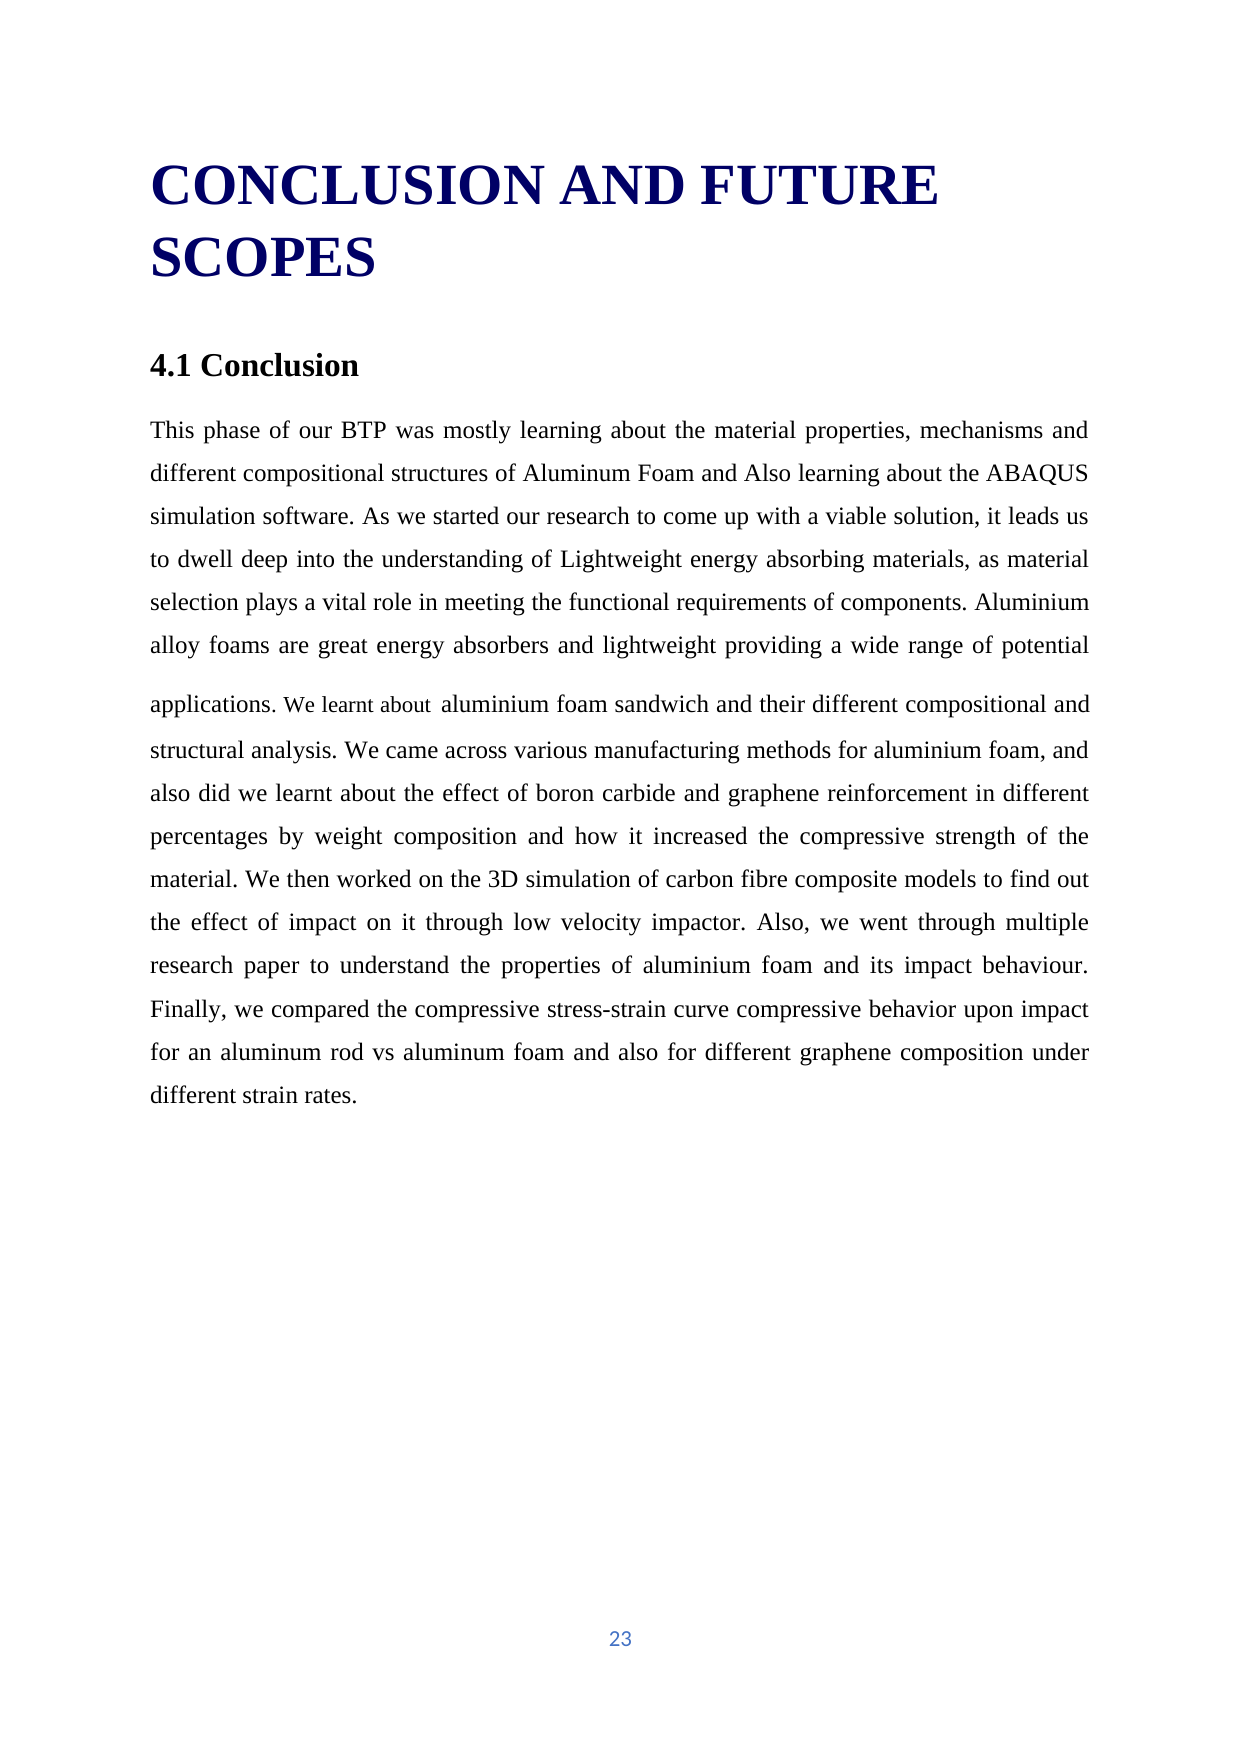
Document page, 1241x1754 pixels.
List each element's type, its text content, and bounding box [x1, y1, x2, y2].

text 4.1 Conclusion [150, 345, 1090, 383]
text CONCLUSION AND FUTURE SCOPES [150, 150, 1090, 289]
text This phase of our BTP was mostly learning about the material properties, mechanisms and different compositional structures of Aluminum Foam and Also learning about the ABAQUS simulation software. As we started our research to come up with a viable solution, it leads us to dwell deep into the understanding of Lightweight energy absorbing materials, as material selection plays a vital role in meeting the functional requirements of components. Aluminium alloy foams are great energy absorbers and lightweight providing a wide range of potential applications. We learnt about aluminium foam sandwich and their different compositional and structural analysis. We came across various manufacturing methods for aluminium foam, and also did we learnt about the effect of boron carbide and graphene reinforcement in different percentages by weight composition and how it increased the compressive strength of the material. We then worked on the 3D simulation of carbon fibre composite models to find out the effect of impact on it through low velocity impactor. Also, we went through multiple research paper to understand the properties of aluminium foam and its impact behaviour. Finally, we compared the compressive stress-strain curve compressive behavior upon impact for an aluminum rod vs aluminum foam and also for different graphene composition under different strain rates. [150, 415, 1090, 1109]
